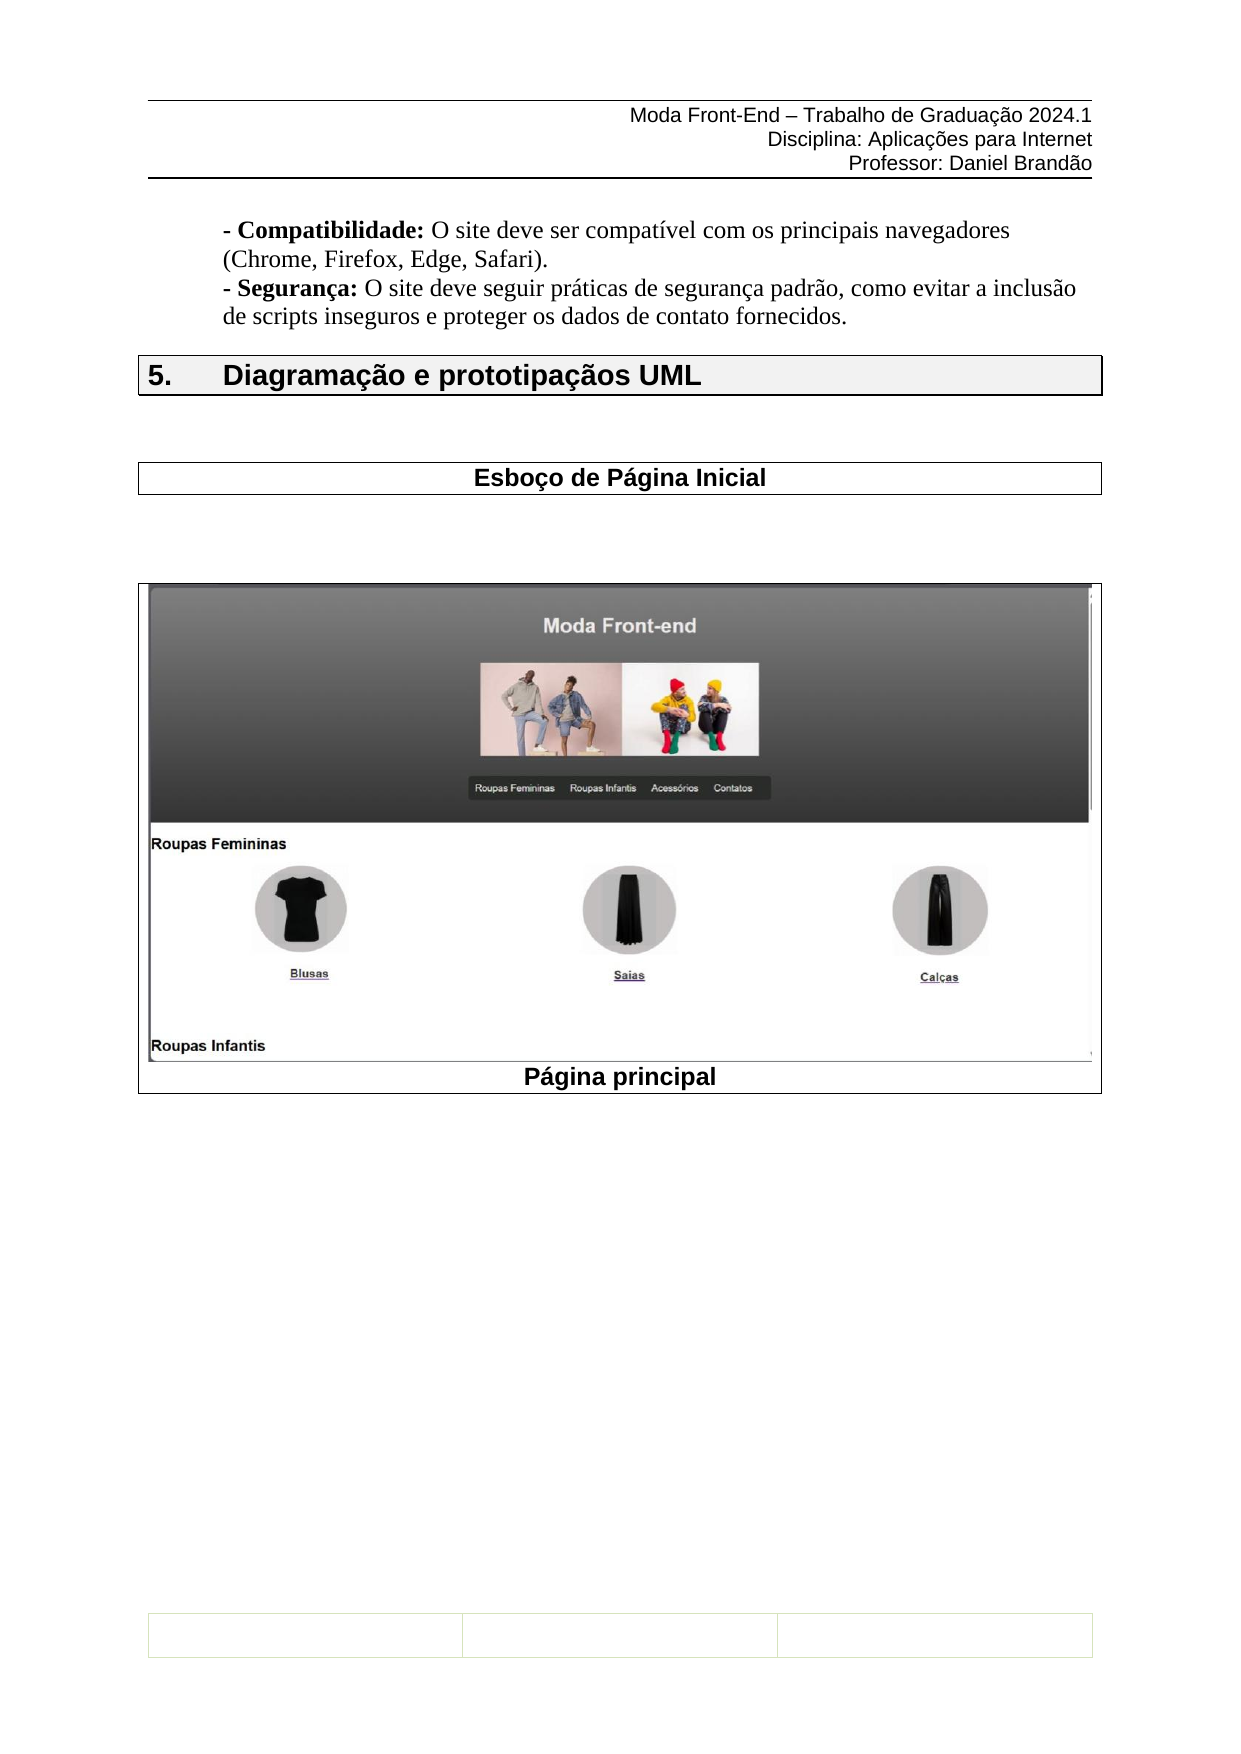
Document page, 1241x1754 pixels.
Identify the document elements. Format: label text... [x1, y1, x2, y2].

text - Segurança: O site deve seguir práticas de segurança padrão, como evitar a inclusão de scripts inseguros e proteger os dados de contato fornecidos. [223, 273, 1092, 330]
text - Compatibilidade: O site deve ser compatível com os principais navegadores (Chrome, Firefox, Edge, Safari). [223, 215, 1092, 273]
subtitle Diagramação e prototipaçãos UML [139, 356, 1101, 394]
picture [148, 584, 1092, 1062]
text Esboço de Página Inicial [139, 463, 1101, 494]
